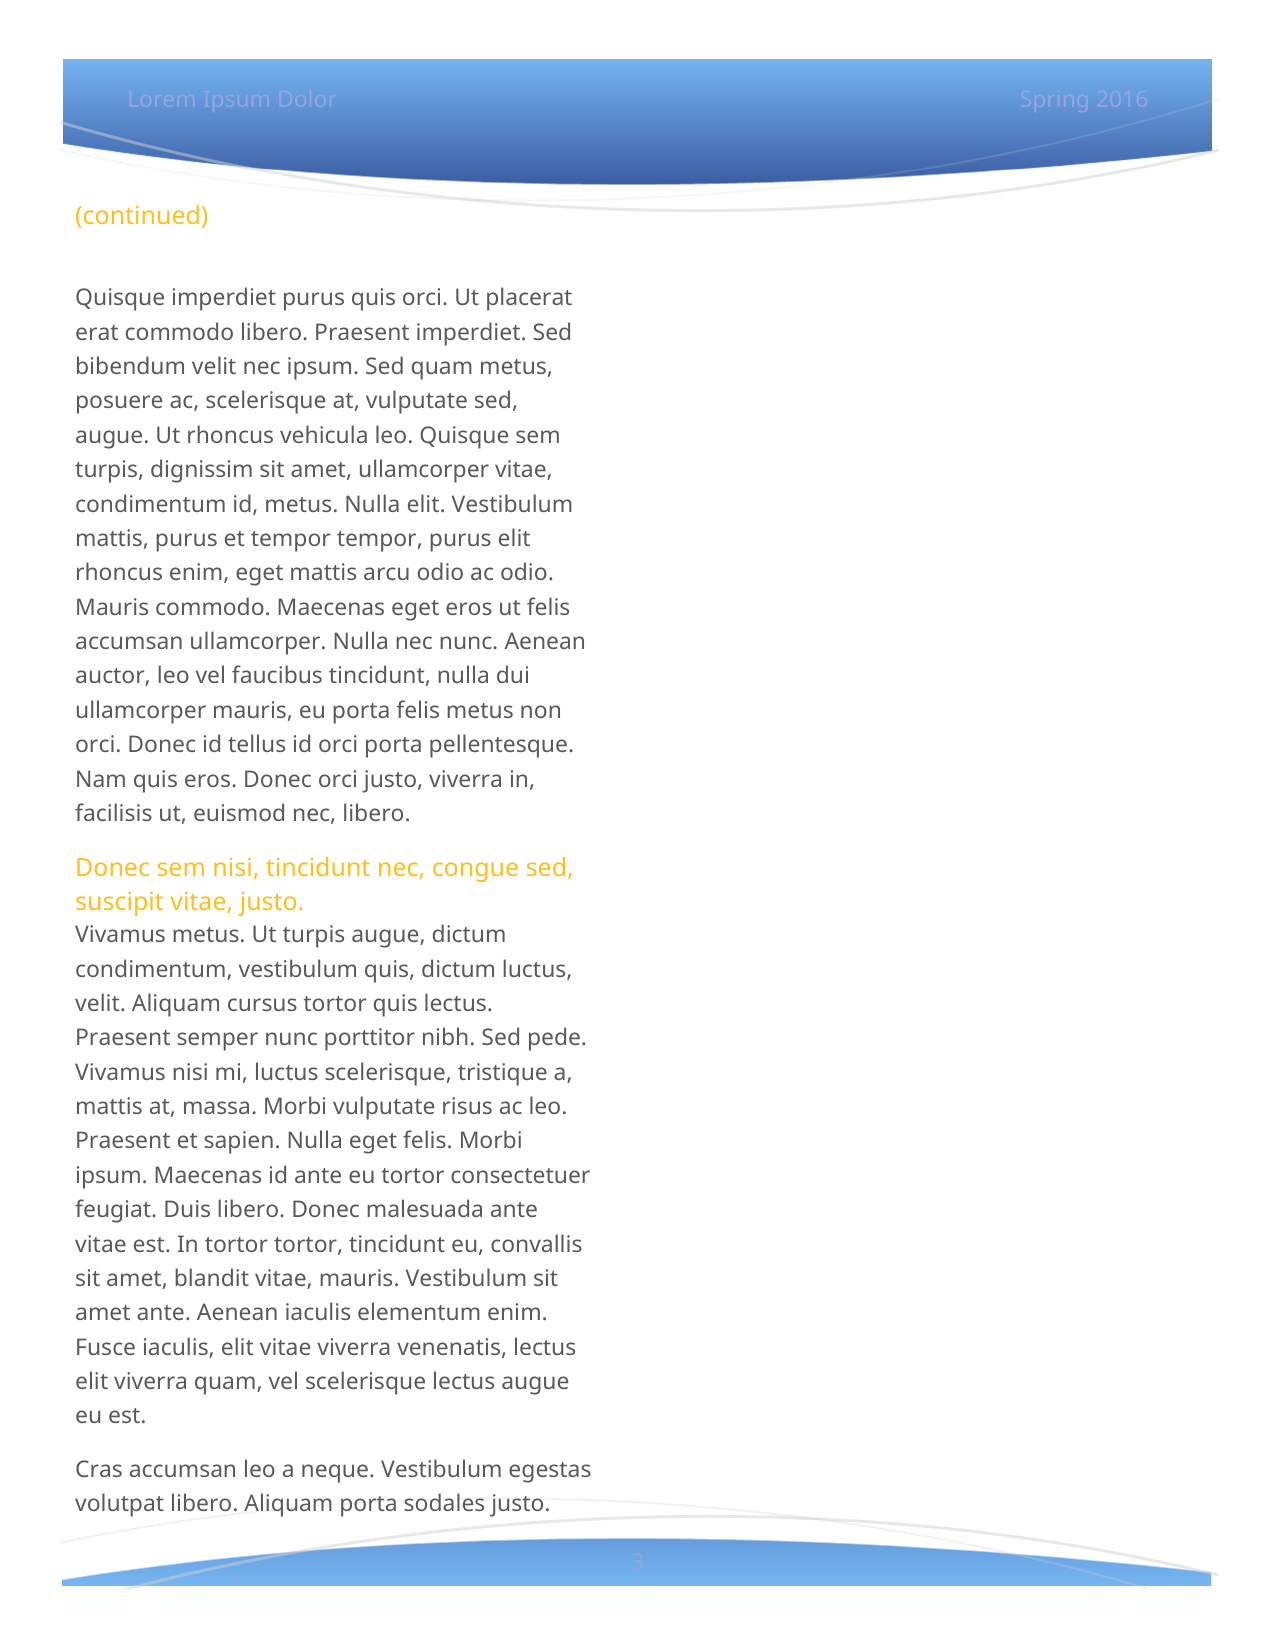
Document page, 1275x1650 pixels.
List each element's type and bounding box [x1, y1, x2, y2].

picture [60, 96, 1219, 1588]
